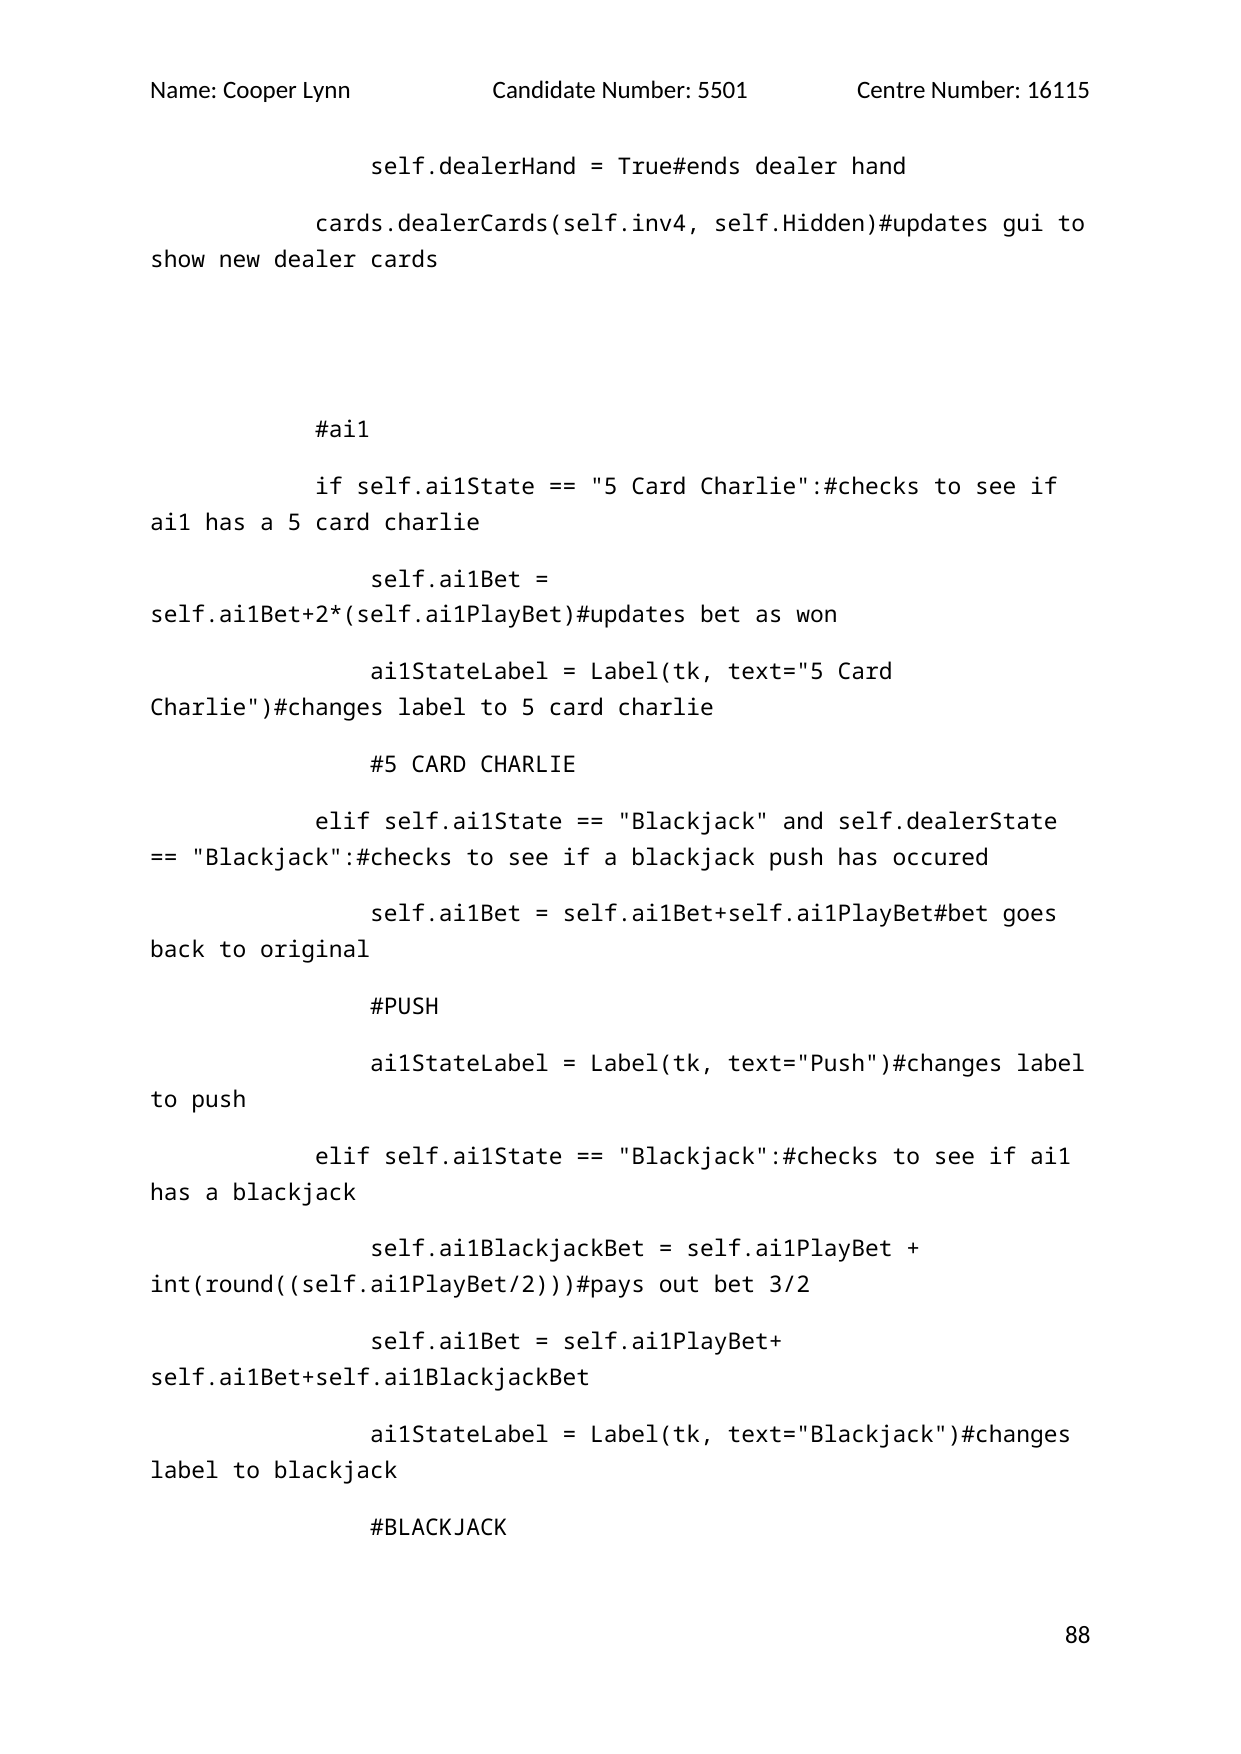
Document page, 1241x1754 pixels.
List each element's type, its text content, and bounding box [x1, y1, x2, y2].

text elif self.ai1State == "Blackjack" and self.dealerState == "Blackjack":#checks to see if a blackjack push has occured [150, 805, 1090, 872]
text #PUSH [150, 990, 1090, 1021]
text ai1StateLabel = Label(tk, text="5 Card Charlie")#changes label to 5 card charlie [150, 655, 1090, 722]
text cards.dealerCards(self.inv4, self.Hidden)#updates gui to show new dealer cards [150, 207, 1090, 274]
text self.ai1BlackjackBet = self.ai1PlayBet + int(round((self.ai1PlayBet/2)))#pays out bet 3/2 [150, 1232, 1090, 1299]
text #ai1 [150, 413, 1090, 444]
text #5 CARD CHARLIE [150, 748, 1090, 779]
text elif self.ai1State == "Blackjack":#checks to see if ai1 has a blackjack [150, 1139, 1090, 1207]
text self.ai1Bet = self.ai1Bet+self.ai1PlayBet#bet goes back to original [150, 897, 1090, 964]
text if self.ai1State == "5 Card Charlie":#checks to see if ai1 has a 5 card charlie [150, 470, 1090, 537]
text self.ai1Bet = self.ai1Bet+2*(self.ai1PlayBet)#updates bet as won [150, 562, 1090, 630]
text ai1StateLabel = Label(tk, text="Blackjack")#changes label to blackjack [150, 1418, 1090, 1485]
text self.dealerHand = True#ends dealer hand [150, 150, 1090, 181]
text #BLACKJACK [150, 1510, 1090, 1542]
text self.ai1Bet = self.ai1PlayBet+ self.ai1Bet+self.ai1BlackjackBet [150, 1325, 1090, 1392]
text ai1StateLabel = Label(tk, text="Push")#changes label to push [150, 1047, 1090, 1114]
